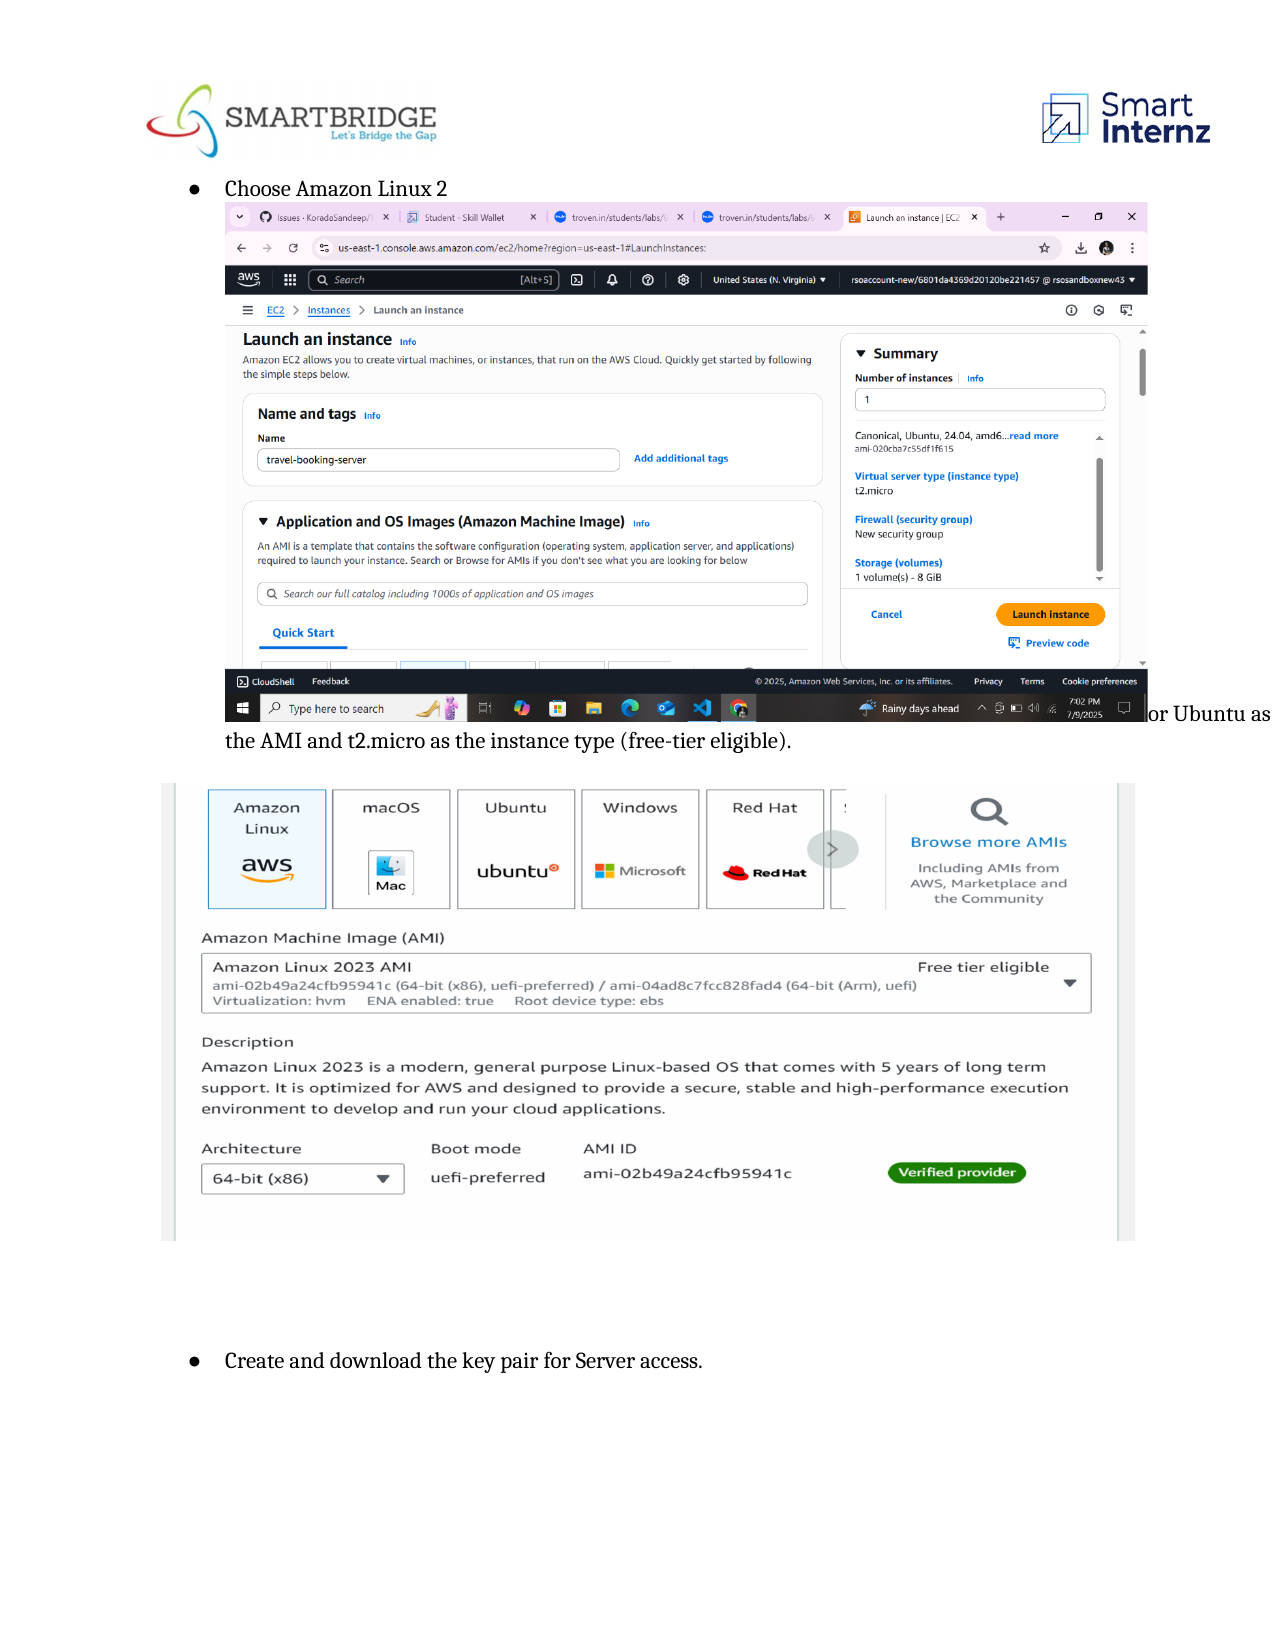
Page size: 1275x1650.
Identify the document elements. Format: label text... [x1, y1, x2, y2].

picture [143, 78, 441, 163]
picture [160, 782, 1136, 1241]
picture [1037, 92, 1214, 143]
list Create and download the key pair for Server access. [187, 1347, 1275, 1375]
picture [225, 202, 1148, 722]
